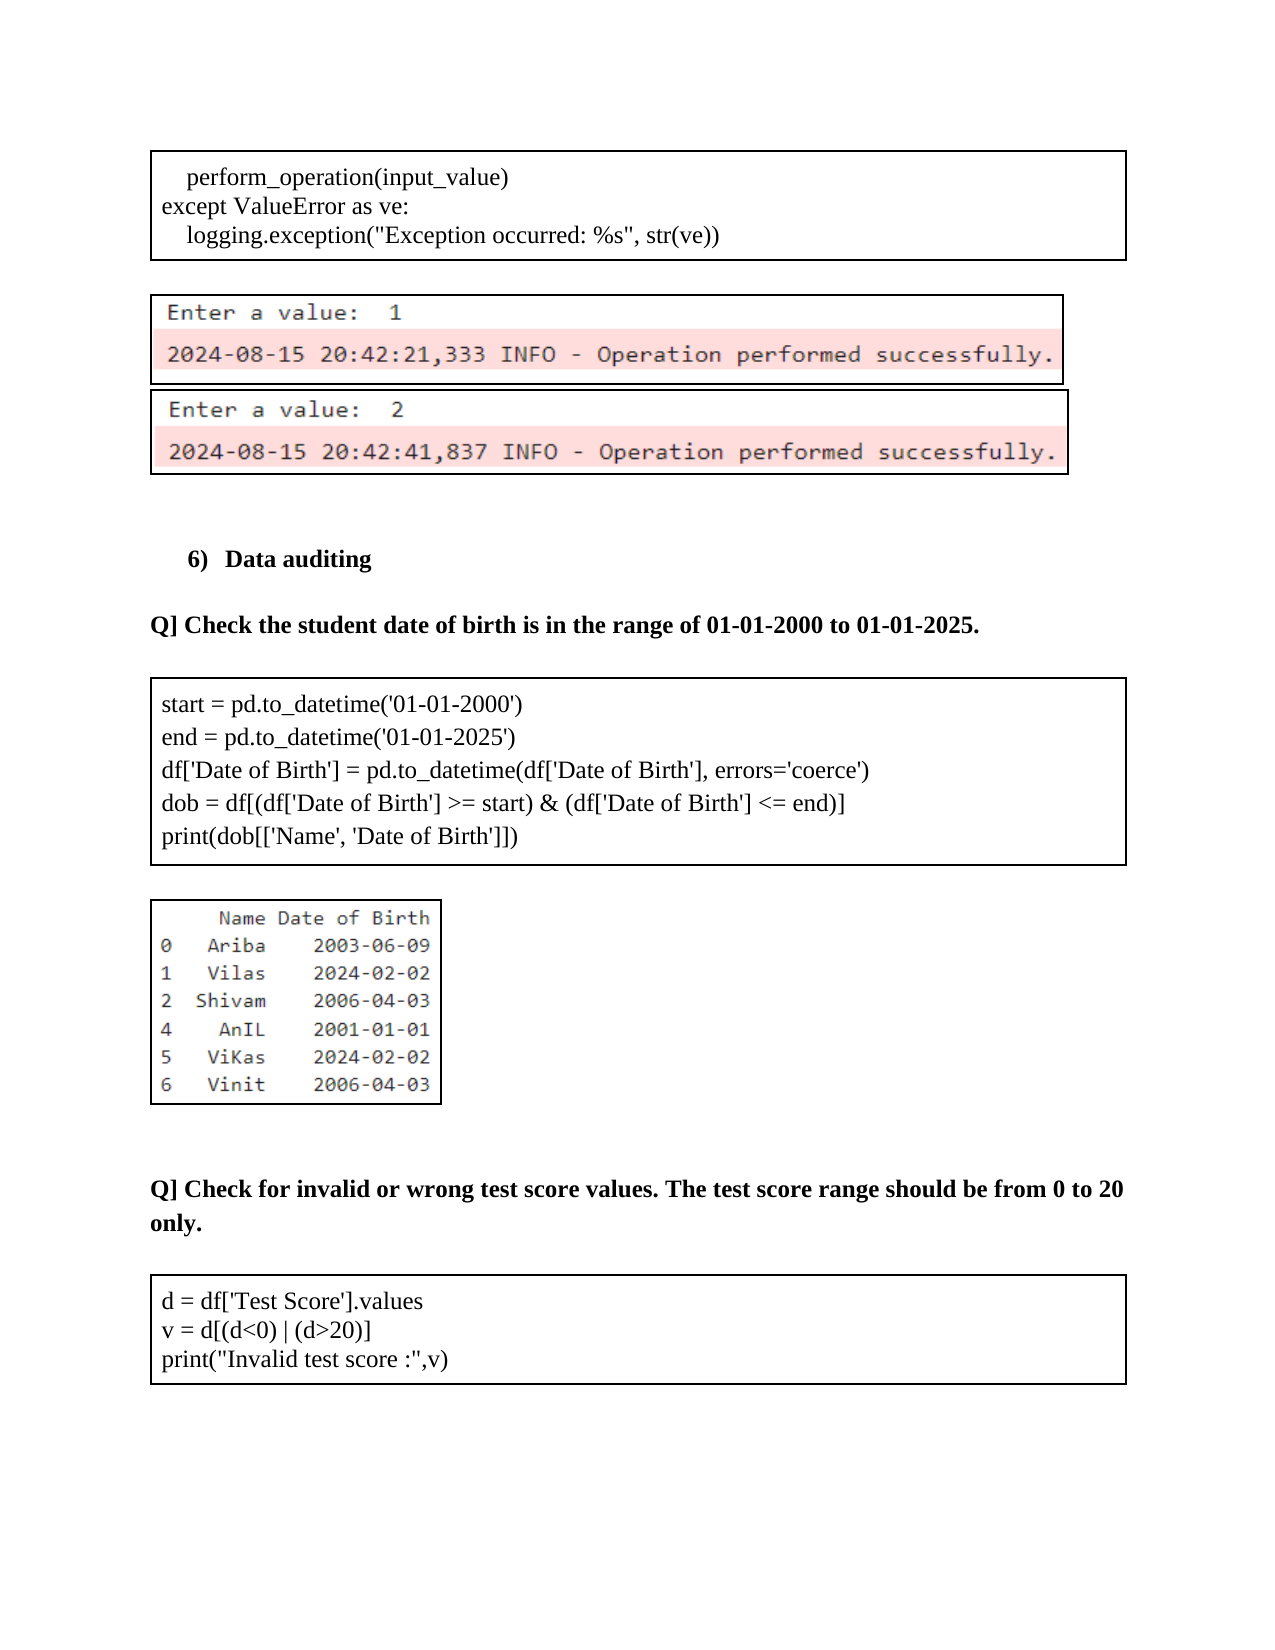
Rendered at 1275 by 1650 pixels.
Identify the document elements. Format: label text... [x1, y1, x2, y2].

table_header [152, 152, 1125, 259]
picture [152, 296, 1062, 383]
table_header start = pd.to_datetime('01-01-2000') end = pd.to_datetime('01-01-2025') df['Date of Birth'] = pd.to_datetime(df['Date of Birth'], errors='coerce') dob = df[(df['Date of Birth'] >= start) & (df['Date of Birth'] <= end)] print(dob[['Name', 'Date of Birth']]) [152, 679, 1125, 864]
text Q] Check for invalid or wrong test score values. The test score range should be from 0 to 20 only. [150, 1174, 1125, 1236]
picture [152, 901, 440, 1103]
table_header d = df['Test Score'].values v = d[(d<0) | (d>20)] print("Invalid test score :",v) [152, 1276, 1125, 1383]
text Q] Check the student date of birth is in the range of 01-01-2000 to 01-01-2025. [150, 611, 1125, 639]
picture [152, 391, 1067, 473]
list Data auditing [187, 544, 1125, 573]
